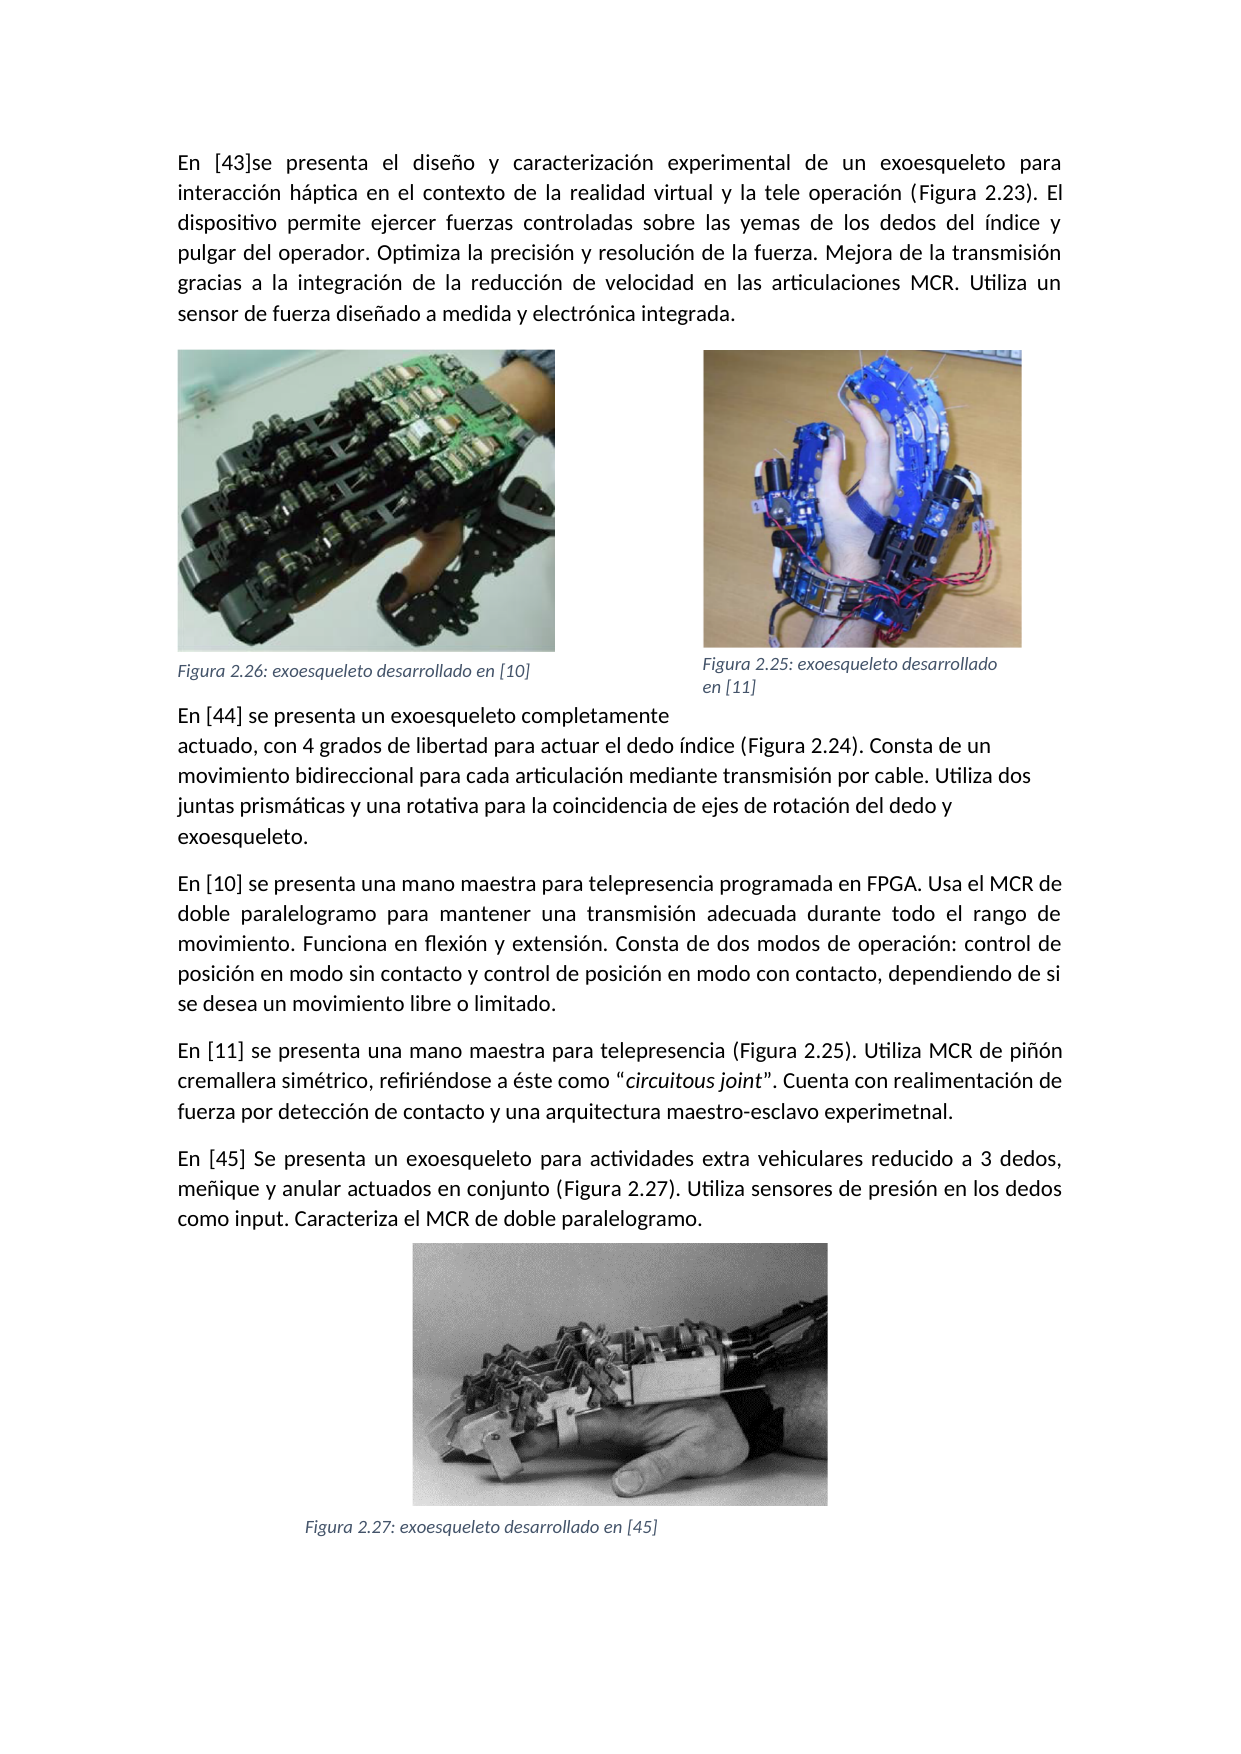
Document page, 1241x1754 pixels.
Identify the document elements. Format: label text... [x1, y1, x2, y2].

picture [412, 1243, 828, 1506]
text En Se presenta un exoesqueleto para actividades extra vehiculares reducido a 3 dedos, meñique y anular actuados en conjunto (Figura 2.27). Utiliza sensores de presión en los dedos como input. Caracteriza el MCR de doble paralelogramo. [177, 1144, 1063, 1232]
text En se presenta una mano maestra para telepresencia (Figura 2.25). Utiliza MCR de piñón cremallera simétrico, refiriéndose a éste como “circuitous joint”. Cuenta con realimentación de fuerza por detección de contacto y una arquitectura maestro-esclavo experimetnal. [177, 1036, 1063, 1125]
text En se presenta una mano maestra para telepresencia programada en FPGA. Usa el MCR de doble paralelogramo para mantener una transmisión adecuada durante todo el rango de movimiento. Funciona en flexión y extensión. Consta de dos modos de operación: control de posición en modo sin contacto y control de posición en modo con contacto, dependiendo de si se desea un movimiento libre o limitado. [177, 869, 1063, 1017]
text En se presenta el diseño y caracterización experimental de un exoesqueleto para interacción háptica en el contexto de la realidad virtual y la tele operación (Figura 2.24). El dispositivo permite ejercer fuerzas controladas sobre las yemas de los dedos del índice y pulgar del operador. Optimiza la precisión y resolución de la fuerza. Mejora de la transmisión gracias a la integración de la reducción de velocidad en las articulaciones MCR. Utiliza un sensor de fuerza diseñado a medida y electrónica integrada. [177, 148, 1063, 327]
picture [177, 348, 555, 652]
picture [702, 350, 1022, 648]
